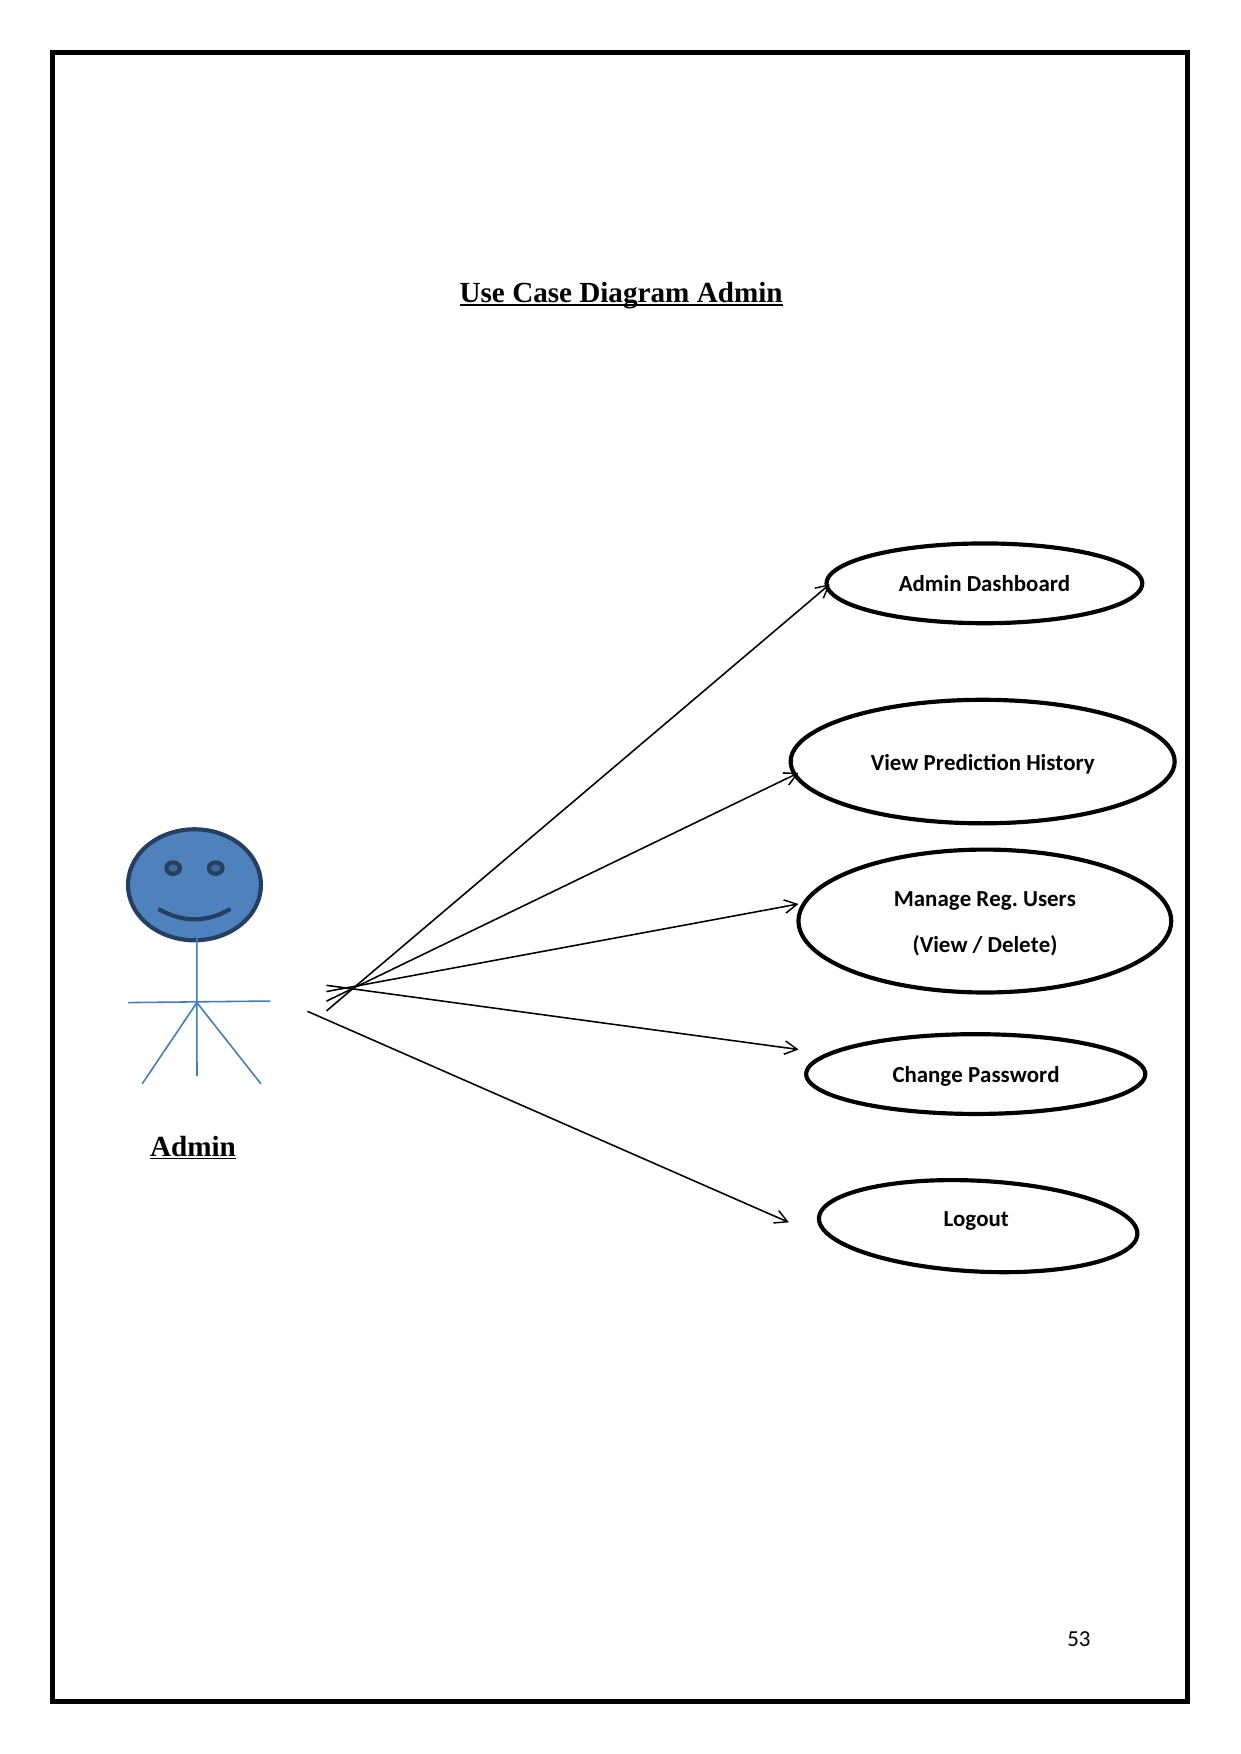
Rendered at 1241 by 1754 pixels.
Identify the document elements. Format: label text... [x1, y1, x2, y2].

text Admin [581, 1129, 1090, 1162]
text Admin [150, 1129, 646, 1162]
text Use Case Diagram Admin [225, 275, 1017, 309]
